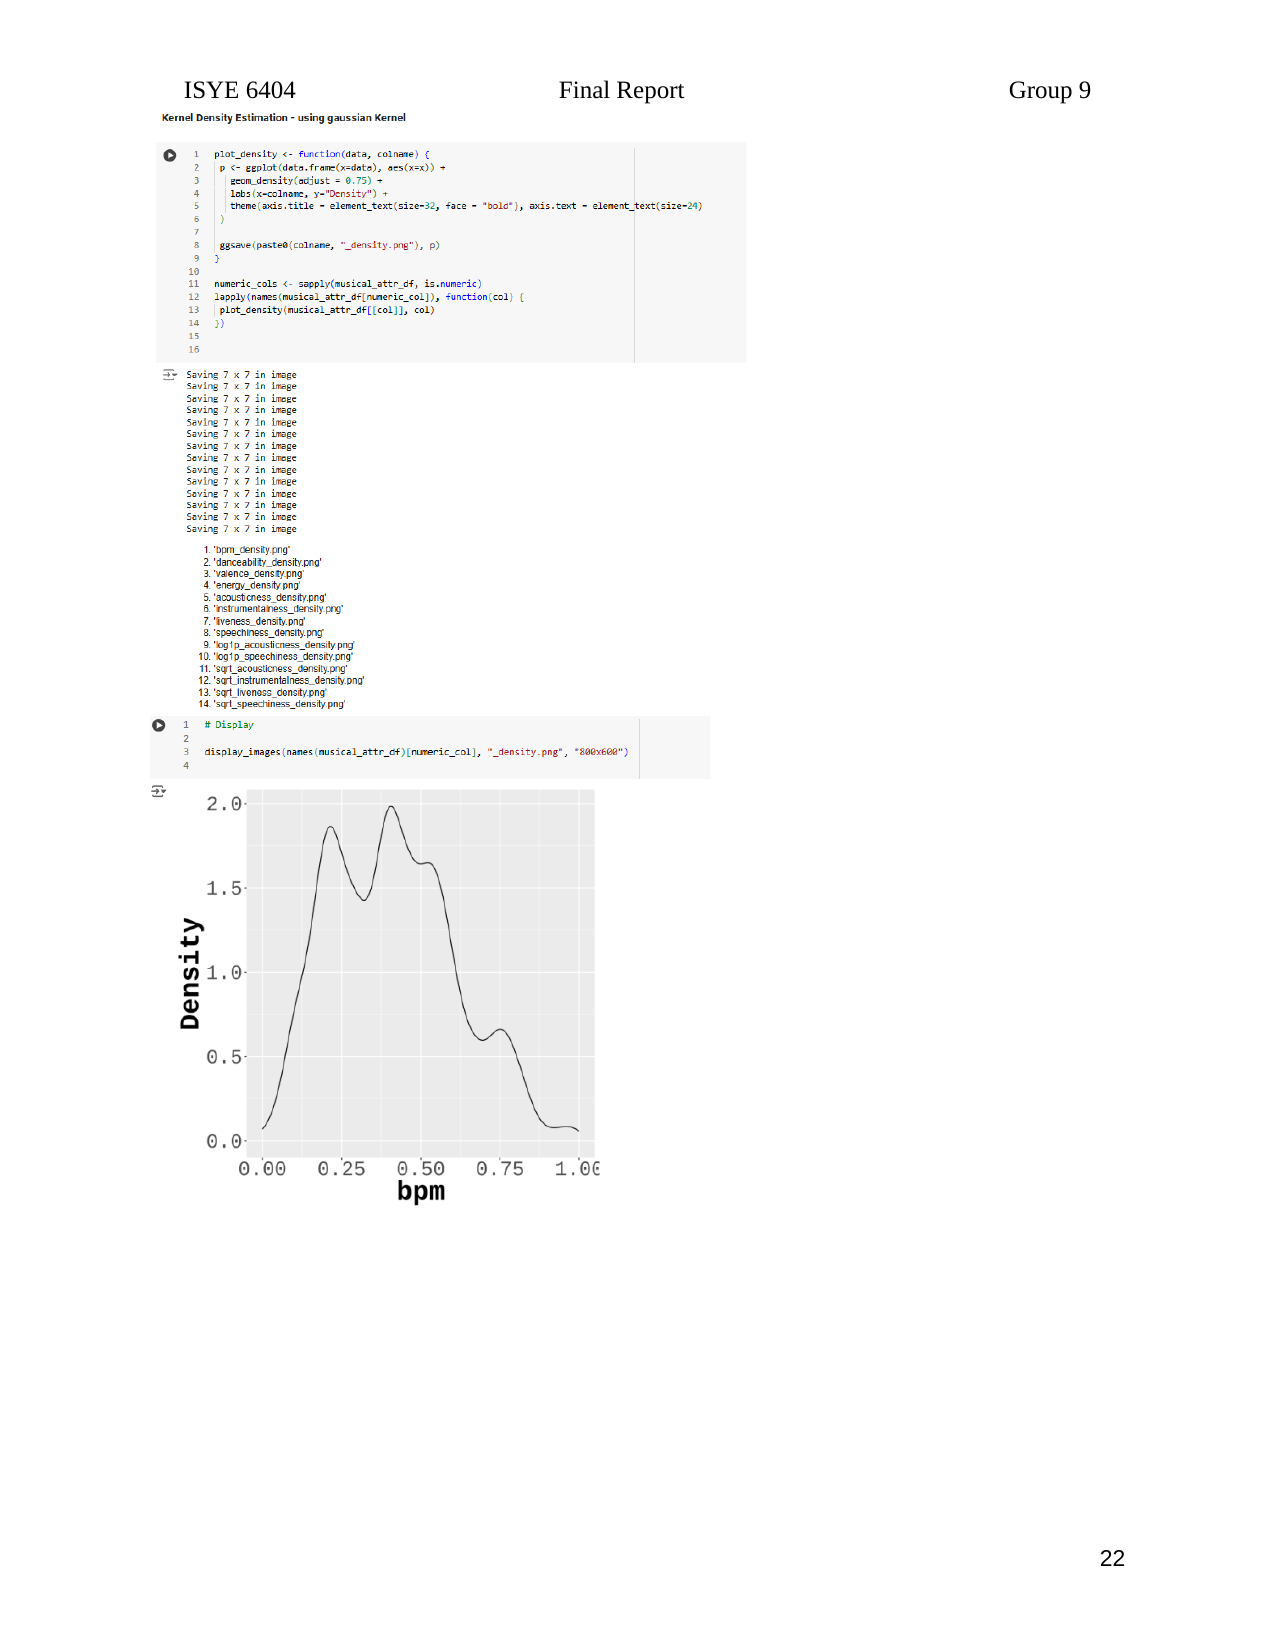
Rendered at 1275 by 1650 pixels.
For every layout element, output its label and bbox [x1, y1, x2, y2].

picture [150, 107, 747, 1206]
